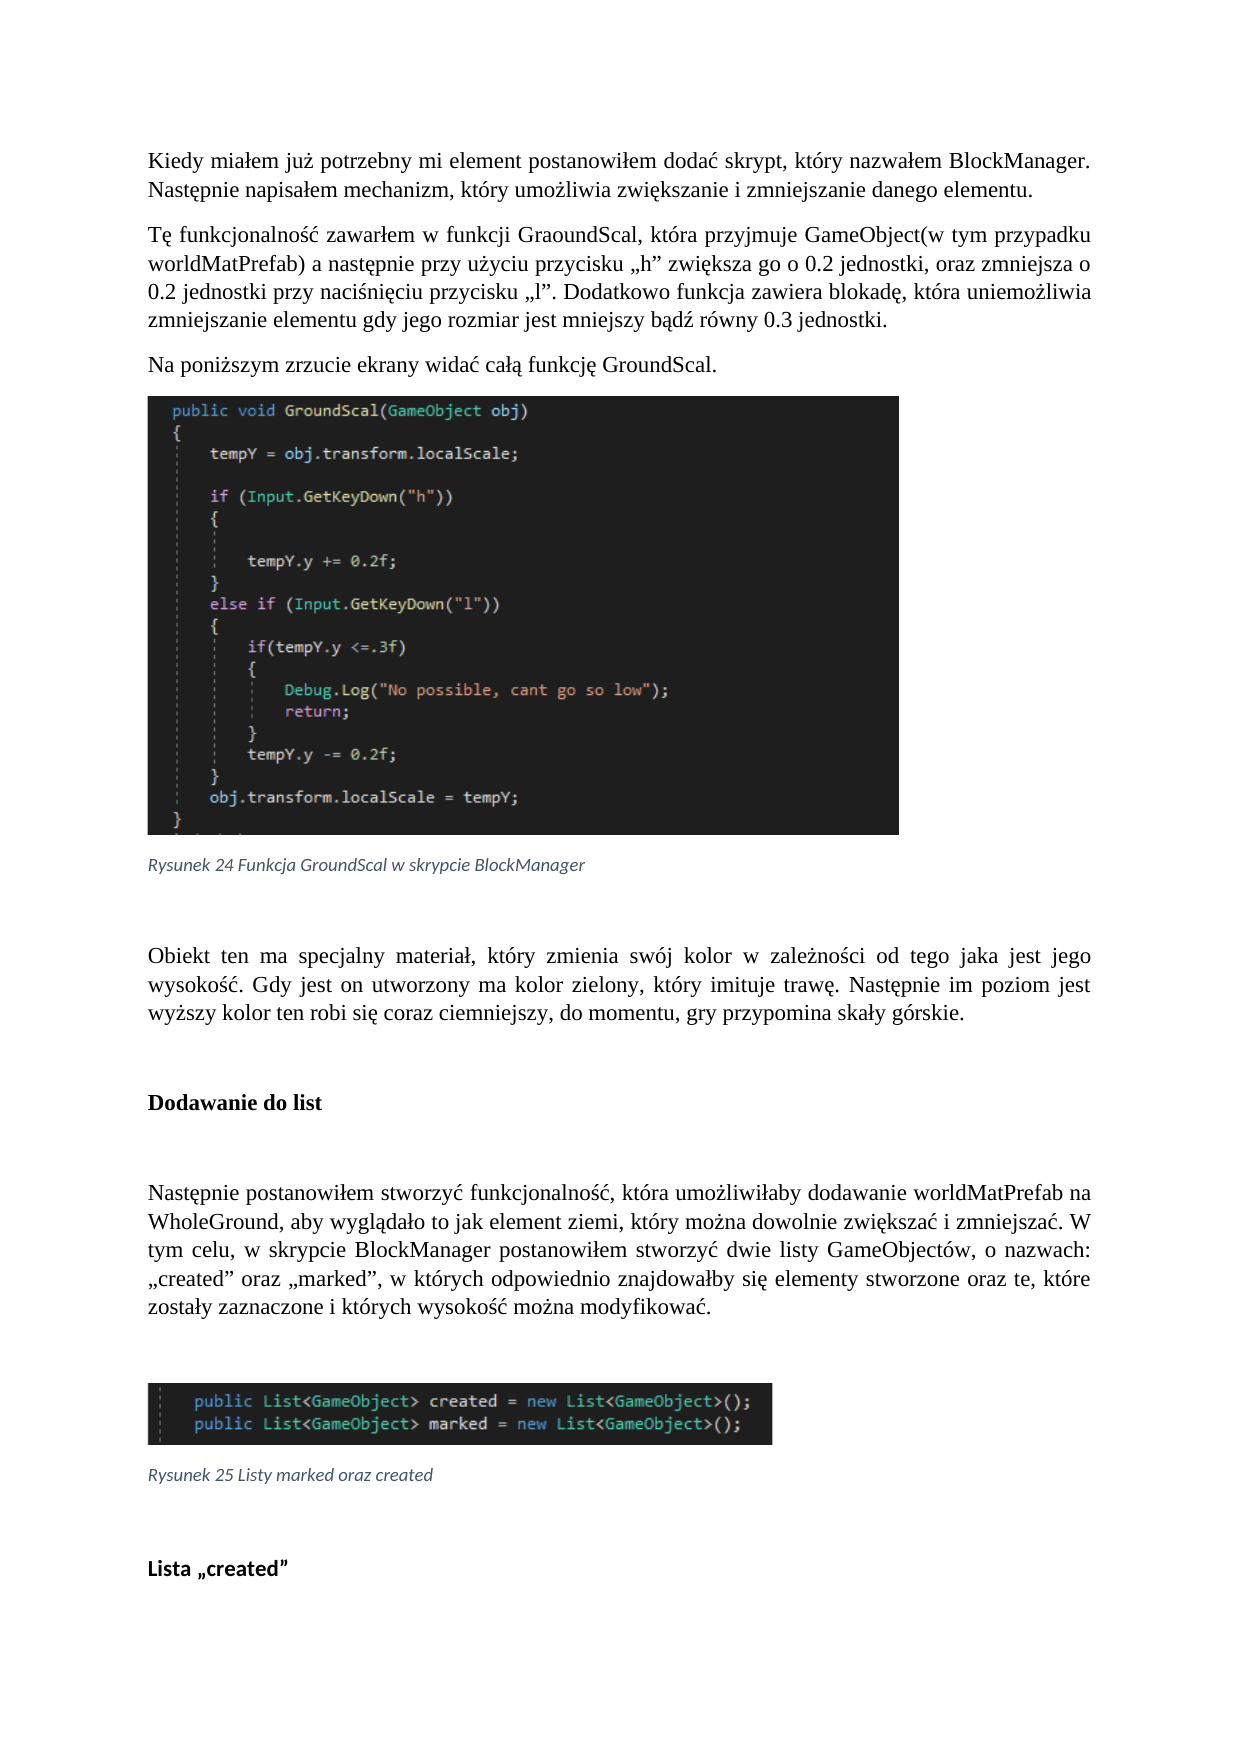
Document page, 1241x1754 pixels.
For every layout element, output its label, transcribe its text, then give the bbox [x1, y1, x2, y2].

picture [147, 396, 899, 835]
text Obiekt ten ma specjalny materiał, który zmienia swój kolor w zależności od tego jaka jest jego wysokość. Gdy jest on utworzony ma kolor zielony, który imituje trawę. Następnie im poziom jest wyższy kolor ten robi się coraz ciemniejszy, do momentu, gry przypomina skały górskie. [148, 942, 1093, 1025]
text Tę funkcjonalność zawarłem w funkcji GraoundScal, która przyjmuje GameObject(w tym przypadku worldMatPrefab) a następnie przy użyciu przycisku „h” zwiększa go o 0.2 jednostki, oraz zmniejsza o 0.2 jednostki przy naciśnięciu przycisku „l”. Dodatkowo funkcja zawiera blokadę, która uniemożliwia zmniejszanie elementu gdy jego rozmiar jest mniejszy bądź równy 0.3 jednostki. [148, 221, 1093, 333]
text Dodawanie do list [148, 1089, 1093, 1116]
text Lista „created” [148, 1554, 1093, 1582]
picture [147, 1383, 773, 1445]
text Następnie postanowiłem stworzyć funkcjonalność, która umożliwiłaby dodawanie worldMatPrefab na WholeGround, aby wyglądało to jak element ziemi, który można dowolnie zwiększać i zmniejszać. W tym celu, w skrypcie BlockManager postanowiłem stworzyć dwie listy GameObjectów, o nazwach: „created” oraz „marked”, w których odpowiednio znajdowałby się elementy stworzone oraz te, które zostały zaznaczone i których wysokość można modyfikować. [148, 1179, 1093, 1319]
text Na poniższym zrzucie ekrany widać całą funkcję GroundScal. [148, 352, 1093, 378]
text Kiedy miałem już potrzebny mi element postanowiłem dodać skrypt, który nazwałem BlockManager. Następnie napisałem mechanizm, który umożliwia zwiększanie i zmniejszanie danego elementu. [148, 148, 1093, 202]
